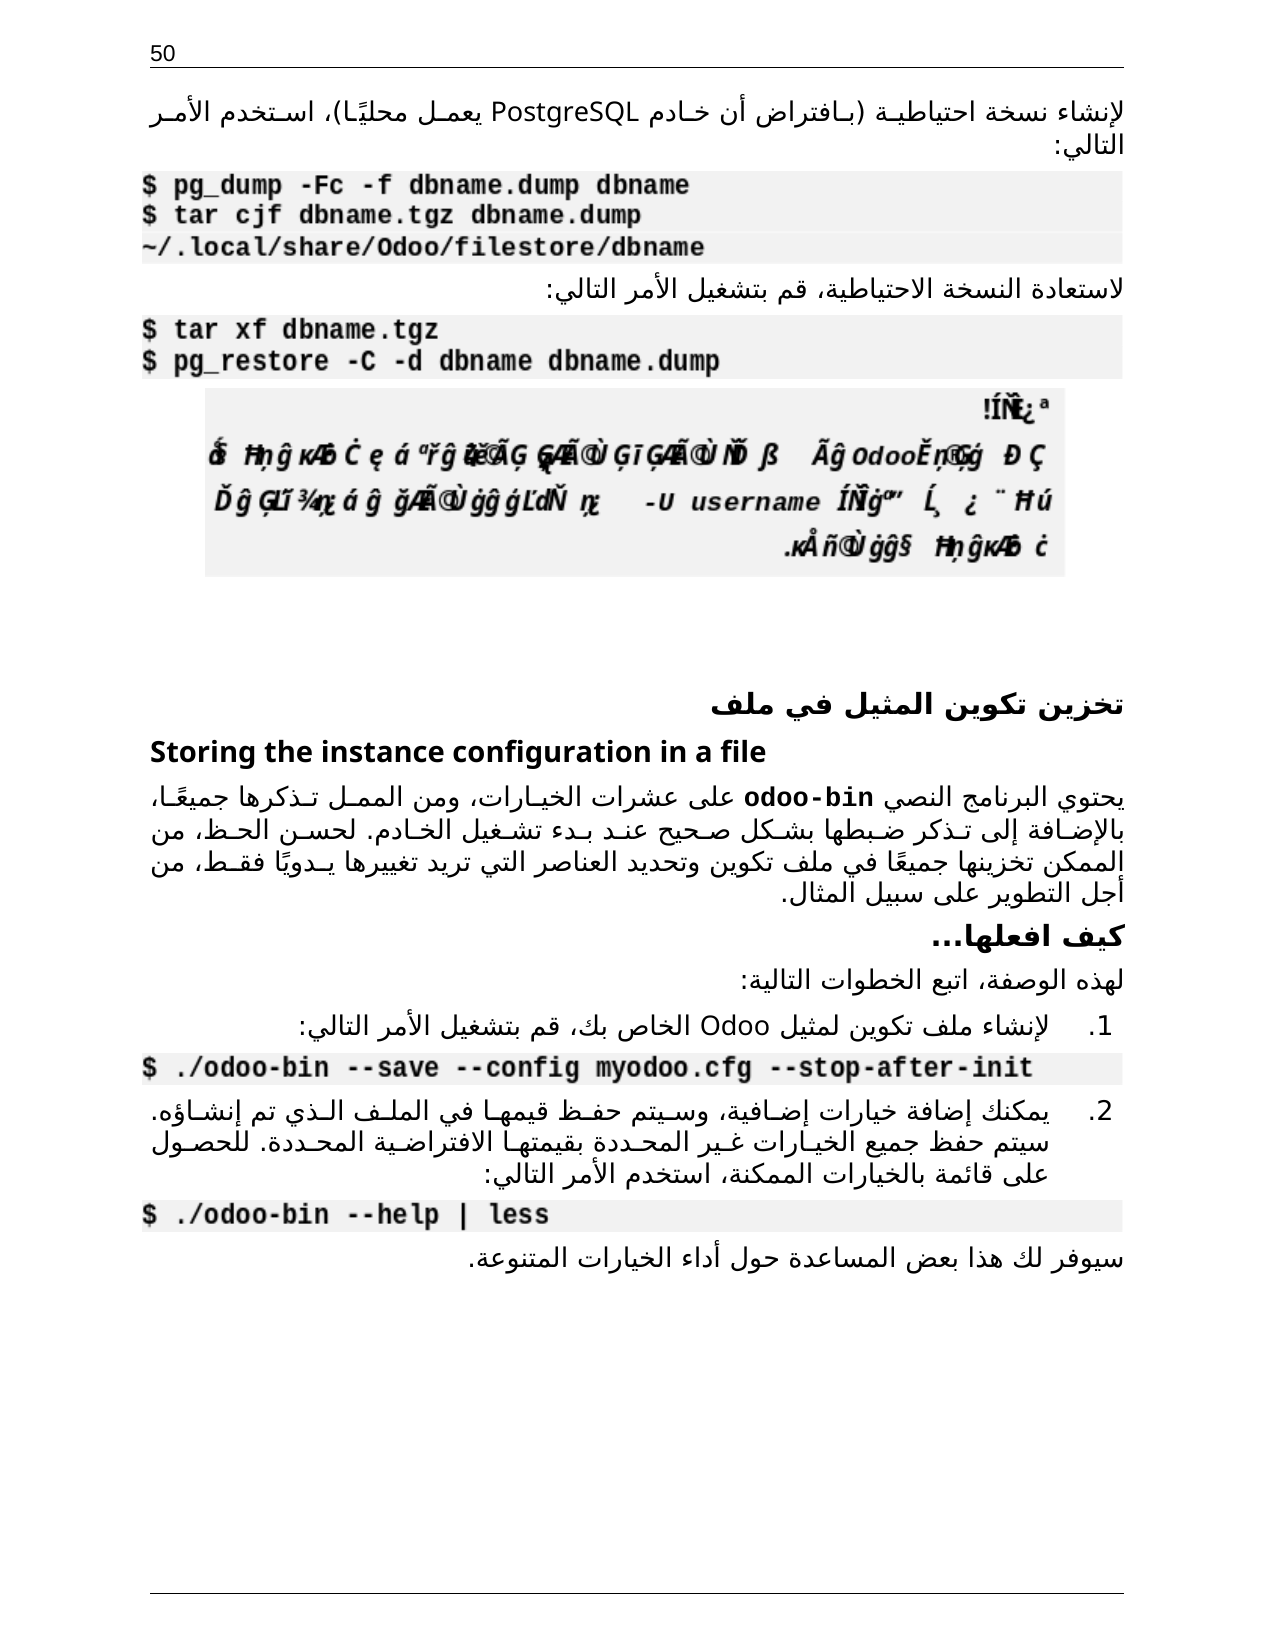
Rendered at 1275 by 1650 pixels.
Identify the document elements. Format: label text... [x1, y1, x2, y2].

text كيف افعلها... [150, 920, 1125, 954]
text تخزين تكوين المثيل في ملف [150, 687, 1125, 721]
text سيوفر لك هذا بعض المساعدة حول أداء الخيارات المتنوعة. [150, 1242, 1125, 1273]
text لإنشاء نسخة احتياطية (بافتراض أن خادم PostgreSQL يعمل محليًا)، استخدم الأمر التالي: [150, 92, 1125, 161]
list لإنشاء ملف تكوين لمثيل Odoo الخاص بك، قم بتشغيل الأمر التالي: [150, 1006, 1087, 1043]
text يحتوي البرنامج النصي odoo-bin على عشرات الخيارات، ومن الممل تذكرها جميعًا، بالإضافة إلى تذكر ضبطها بشكل صحيح عند بدء تشغيل الخادم. لحسن الحظ، من الممكن تخزينها جميعًا في ملف تكوين وتحديد العناصر التي تريد تغييرها يدويًا فقط، من أجل التطوير على سبيل المثال. [150, 781, 1125, 909]
text لهذه الوصفة، اتبع الخطوات التالية: [150, 964, 1125, 996]
text لاستعادة النسخة الاحتياطية، قم بتشغيل الأمر التالي: [150, 274, 1125, 305]
text Storing the instance configuration in a file [150, 731, 1125, 771]
list يمكنك إضافة خيارات إضافية، وسيتم حفظ قيمها في الملف الذي تم إنشاؤه. سيتم حفظ جميع الخيارات غير المحددة بقيمتها الافتراضية المحددة. للحصول على قائمة بالخيارات الممكنة، استخدم الأمر التالي: [150, 1095, 1087, 1190]
